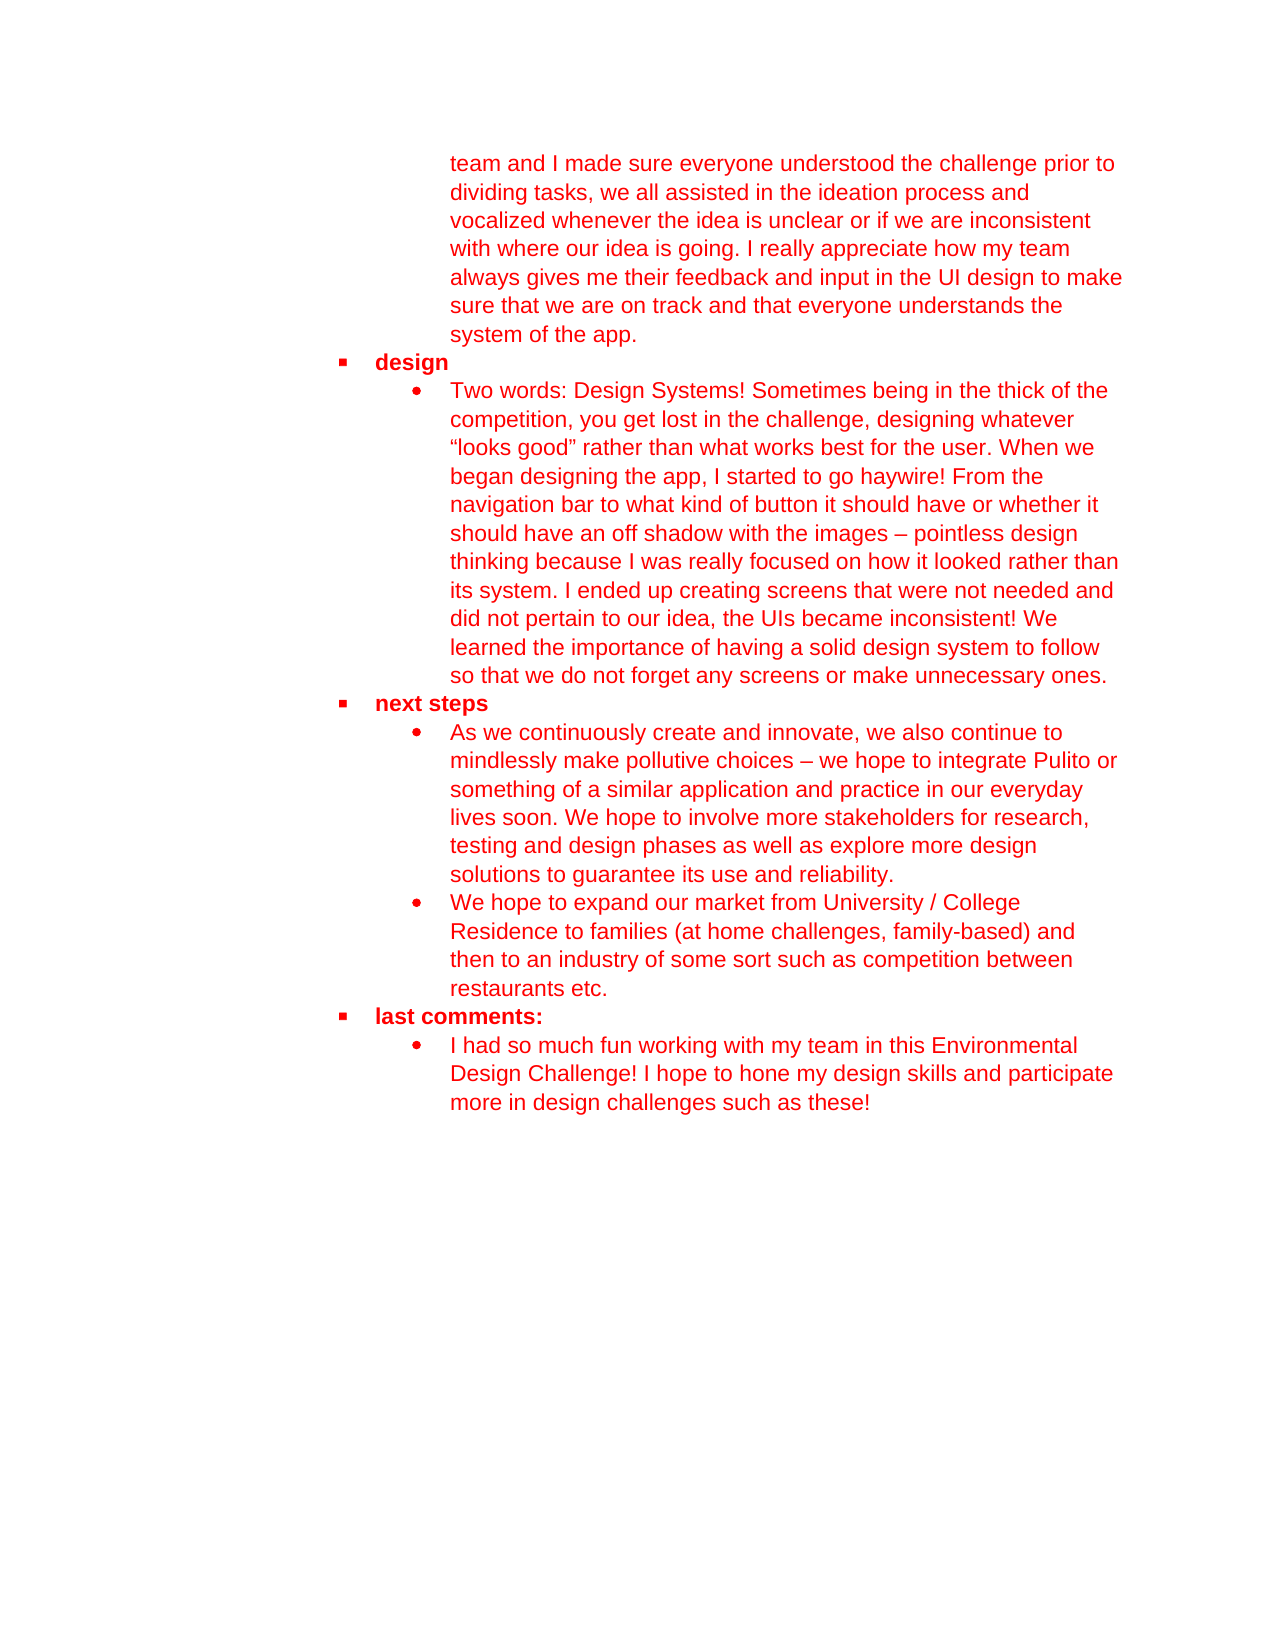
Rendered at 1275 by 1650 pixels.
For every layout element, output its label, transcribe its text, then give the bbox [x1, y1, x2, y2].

list I had so much fun working with my team in this Environmental Design Challenge! I hope to hone my design skills and participate more in design challenges such as these! [412, 1032, 1125, 1115]
list As we continuously create and innovate, we also continue to mindlessly make pollutive choices – we hope to integrate Pulito or something of a similar application and practice in our everyday lives soon. We hope to involve more stakeholders for research, testing and design phases as well as explore more design solutions to guarantee its use and reliability. [412, 719, 1125, 887]
list last comments: [337, 1003, 1125, 1029]
list We hope to expand our market from University / College Residence to families (at home challenges, family-based) and then to an industry of some sort such as competition between restaurants etc. [412, 889, 1125, 1001]
list next steps [337, 690, 1125, 717]
list Two words: Design Systems! Sometimes being in the thick of the competition, you get lost in the challenge, designing whatever “looks good” rather than what works best for the user. When we began designing the app, I started to go haywire! From the navigation bar to what kind of button it should have or whether it should have an off shadow with the images – pointless design thinking because I was really focused on how it looked rather than its system. I ended up creating screens that were not needed and did not pertain to our idea, the UIs became inconsistent! We learned the importance of having a solid design system to follow so that we do not forget any screens or make unnecessary ones. [412, 377, 1125, 688]
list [412, 150, 1125, 347]
list design [337, 349, 1125, 375]
